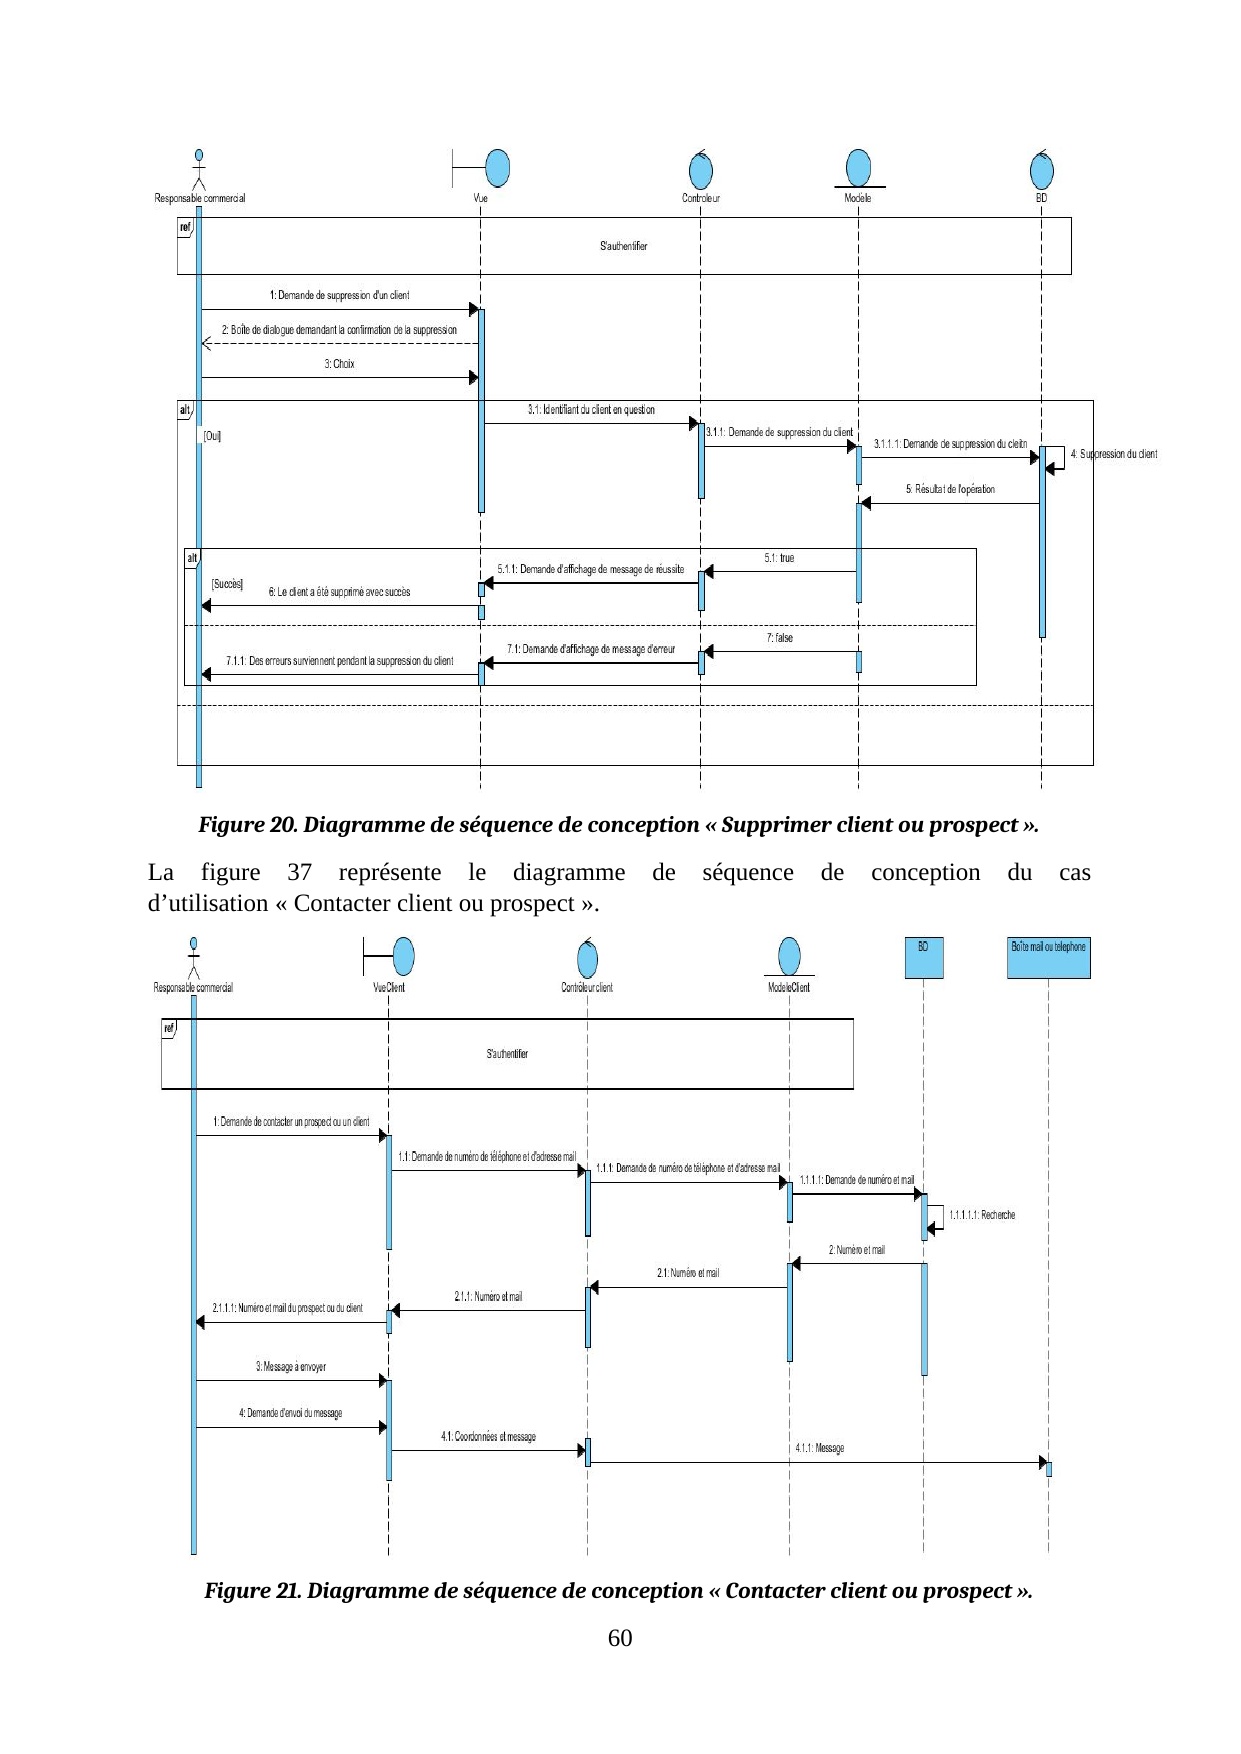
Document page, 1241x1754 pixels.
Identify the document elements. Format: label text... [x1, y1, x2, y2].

text La figure 37 représente le diagramme de séquence de conception du cas d’utilisation « Contacter client ou prospect ». [148, 857, 1092, 917]
picture [147, 147, 1167, 793]
picture [147, 935, 1093, 1560]
